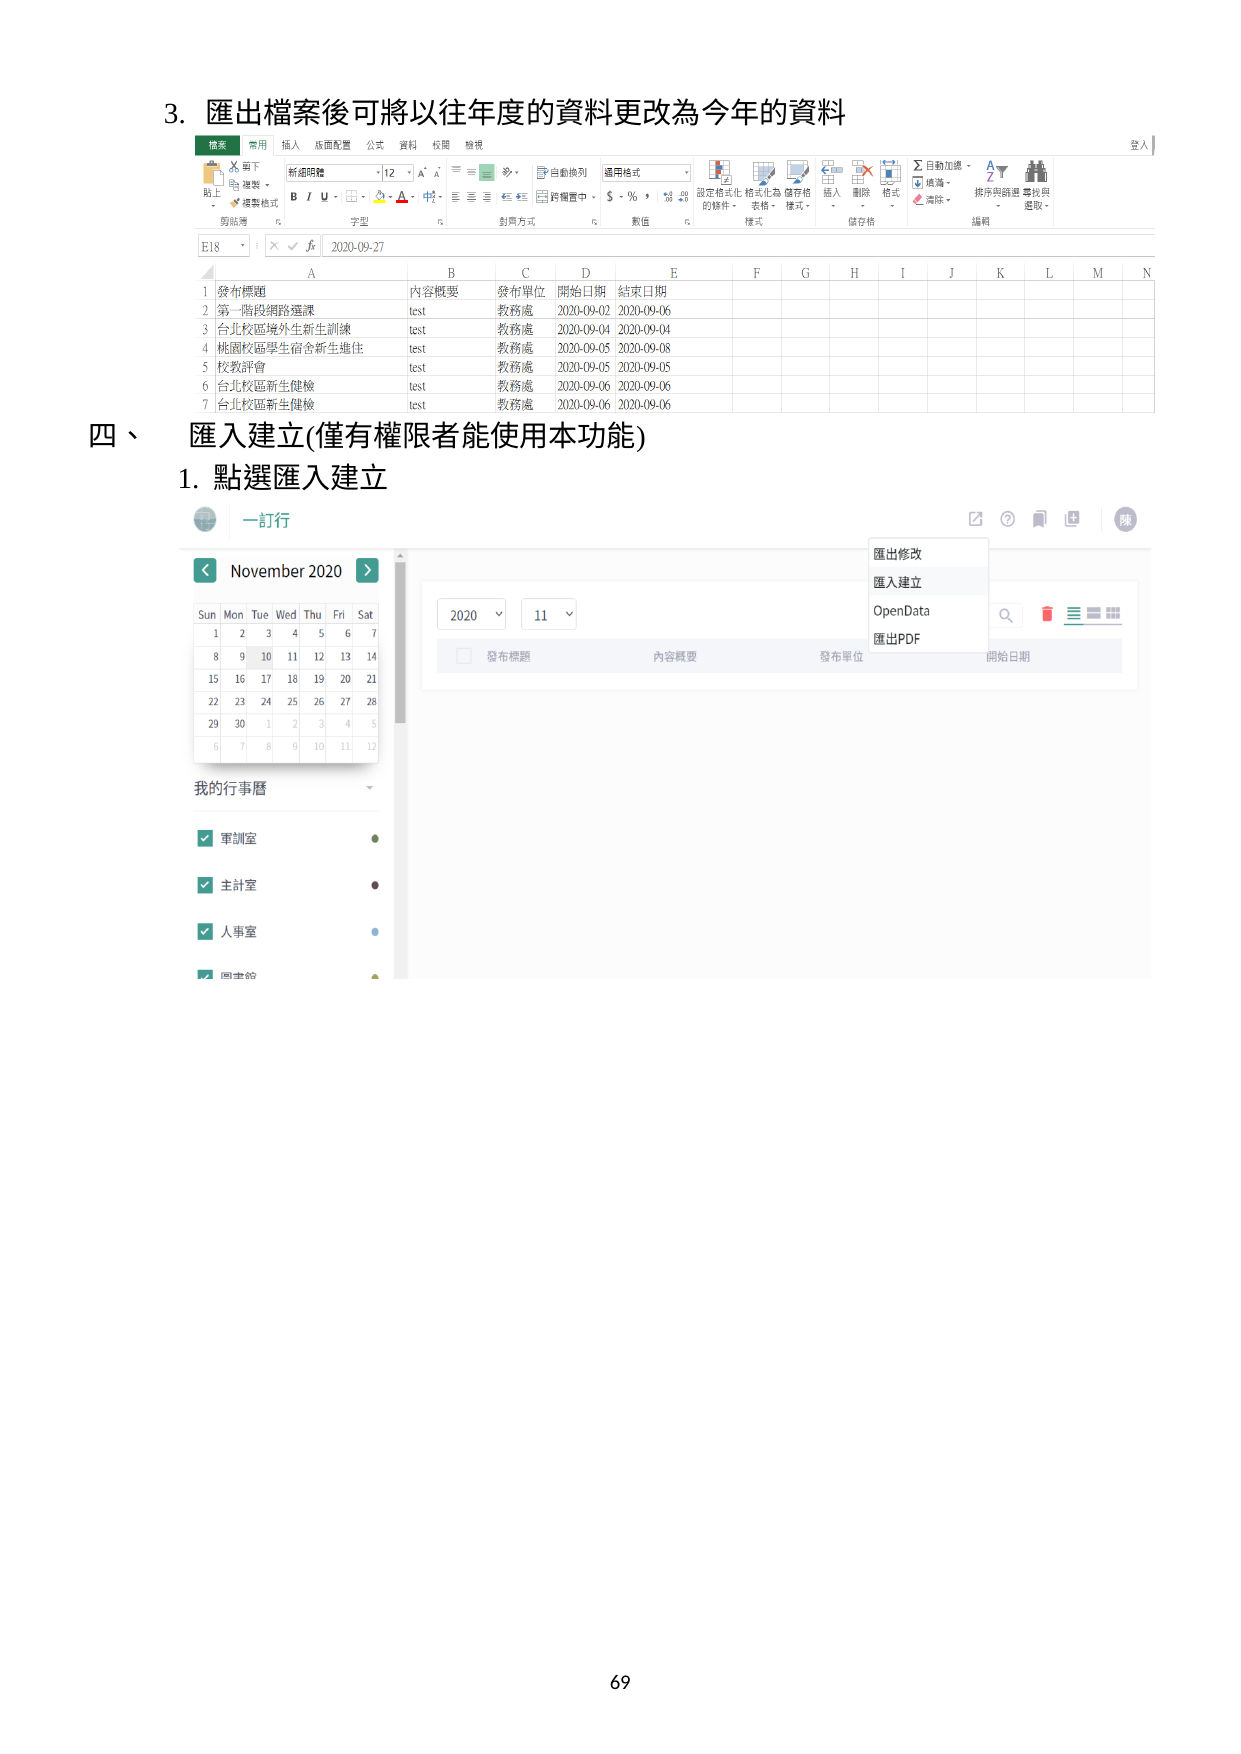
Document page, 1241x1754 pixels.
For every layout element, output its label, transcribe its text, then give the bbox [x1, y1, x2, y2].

text 1. 點選匯入建立 [89, 455, 1152, 497]
picture [178, 504, 1152, 979]
picture [195, 134, 1155, 413]
list 匯出檔案後可將以往年度的資料更改為今年的資料 [164, 89, 1152, 132]
